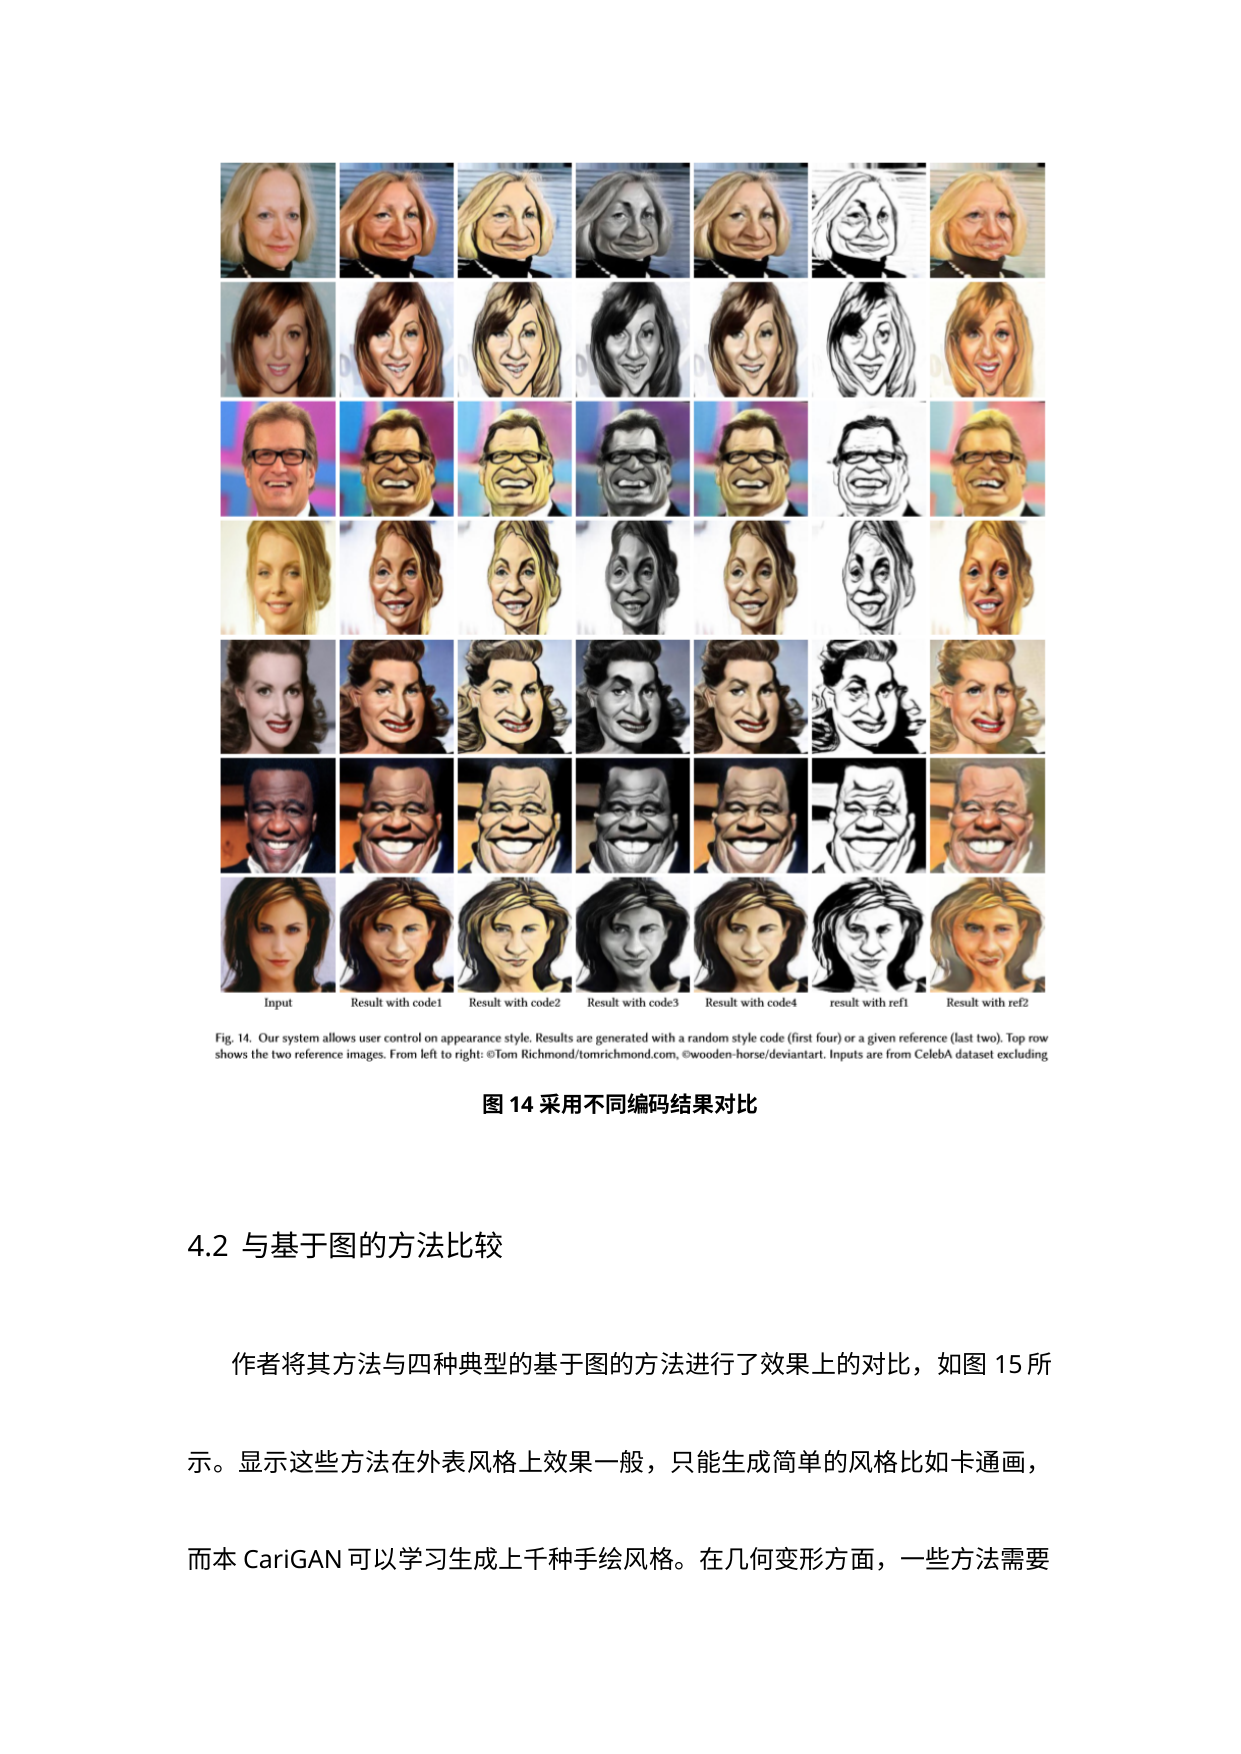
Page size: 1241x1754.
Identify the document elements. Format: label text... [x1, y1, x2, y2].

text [187, 1331, 1053, 1591]
list 与基于图的方法比较 [187, 1212, 1053, 1277]
text 图14 采用不同编码结果对比 [187, 1087, 1053, 1119]
picture [187, 162, 1053, 1064]
